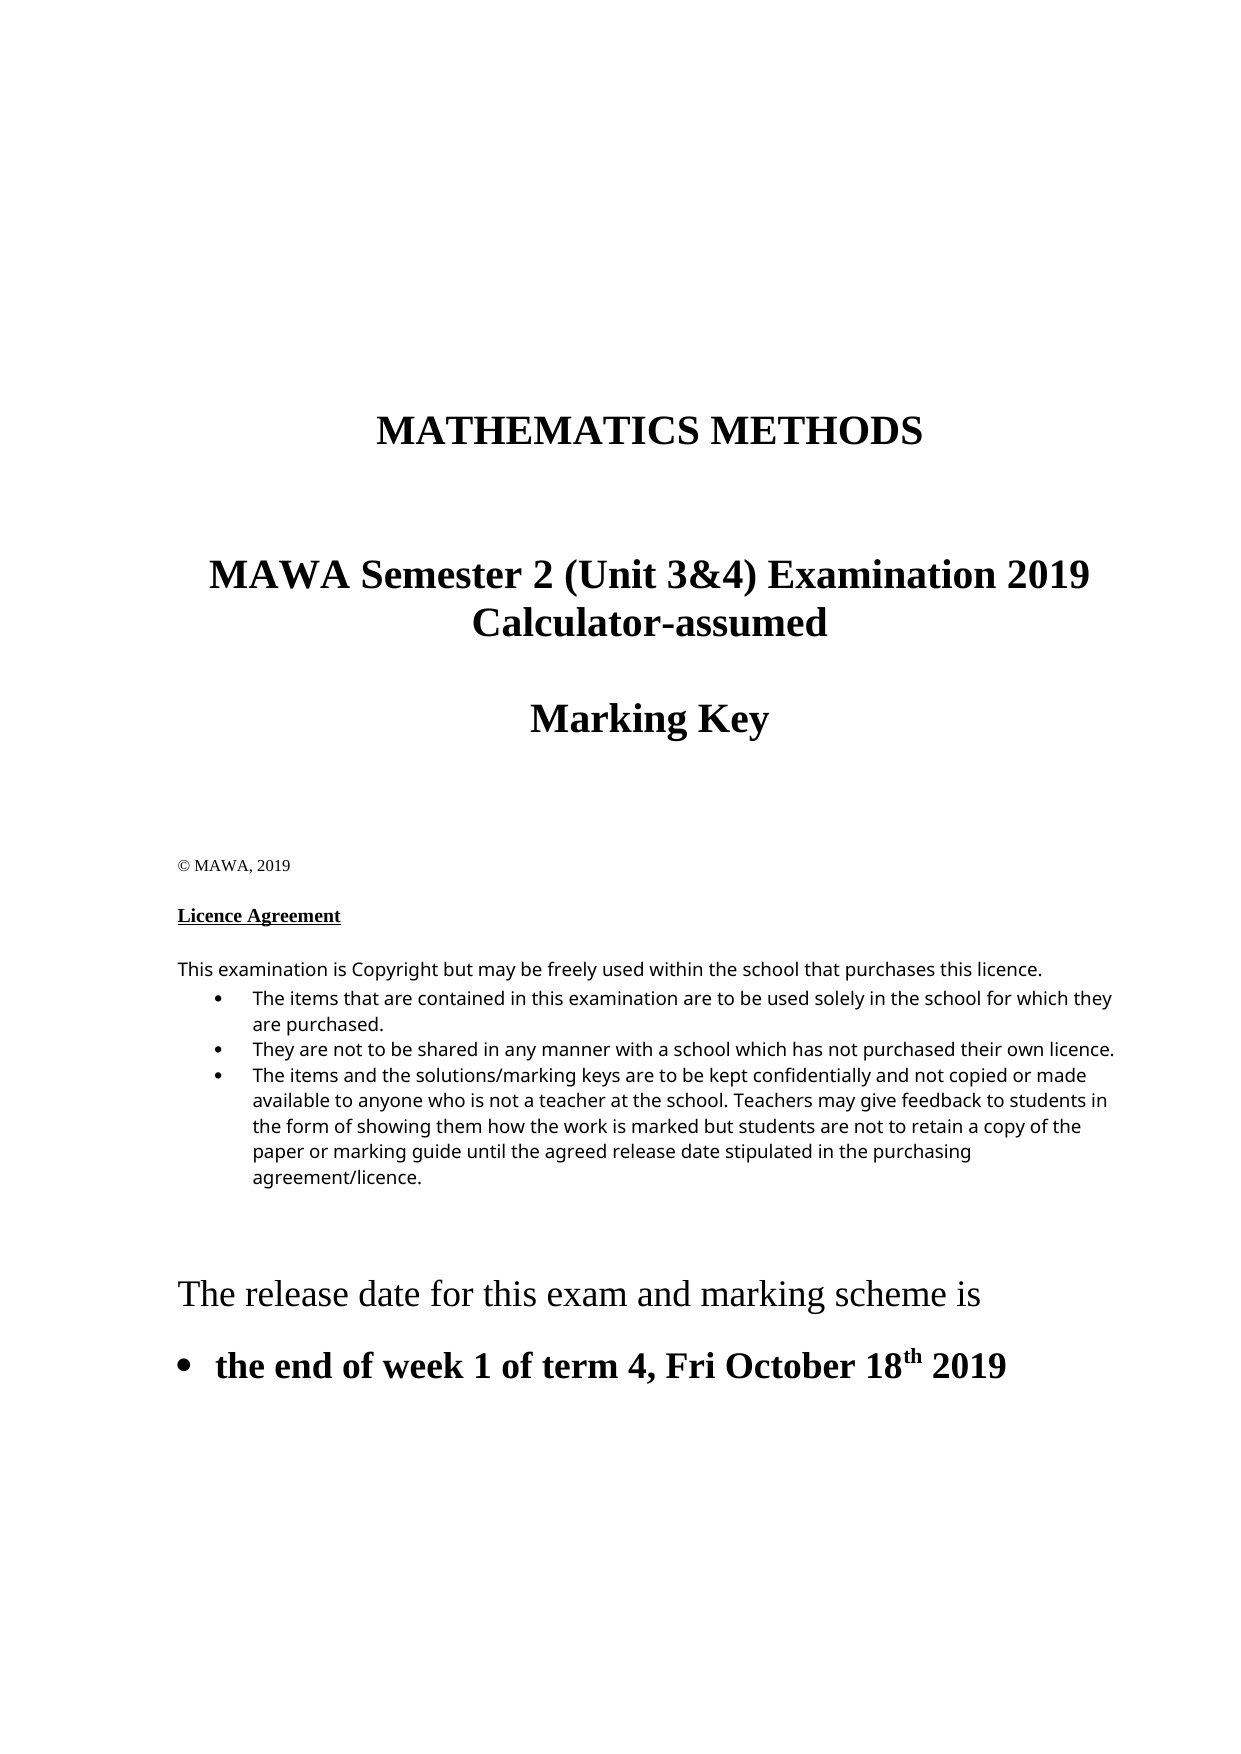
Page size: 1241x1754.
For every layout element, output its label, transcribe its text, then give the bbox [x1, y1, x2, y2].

text This examination is Copyright but may be freely used within the school that purchases this licence. [177, 956, 1122, 982]
text MAWA Semester 2 (Unit 3&4) Examination 2019 [177, 549, 1122, 597]
text Licence Agreement [177, 904, 1122, 927]
list the end of week 1 of term 4, Fri October 18th 2019 [177, 1343, 1122, 1386]
list The items and the solutions/marking keys are to be kept confidentially and not copied or made available to anyone who is not a teacher at the school. Teachers may give feedback to students in the form of showing them how the work is marked but students are not to retain a copy of the paper or marking guide until the agreed release date stipulated in the purchasing agreement/licence. [215, 1062, 1122, 1190]
subtitle Marking Key [177, 693, 1122, 741]
text Calculator-assumed [177, 597, 1122, 645]
text MATHEMATICS METHODS [177, 406, 1122, 453]
text The release date for this exam and marking scheme is [177, 1271, 1122, 1314]
list The items that are contained in this examination are to be used solely in the school for which they are purchased. [215, 986, 1122, 1037]
list They are not to be shared in any manner with a school which has not purchased their own licence. [215, 1037, 1122, 1062]
text © MAWA, 2019 [177, 856, 1122, 875]
